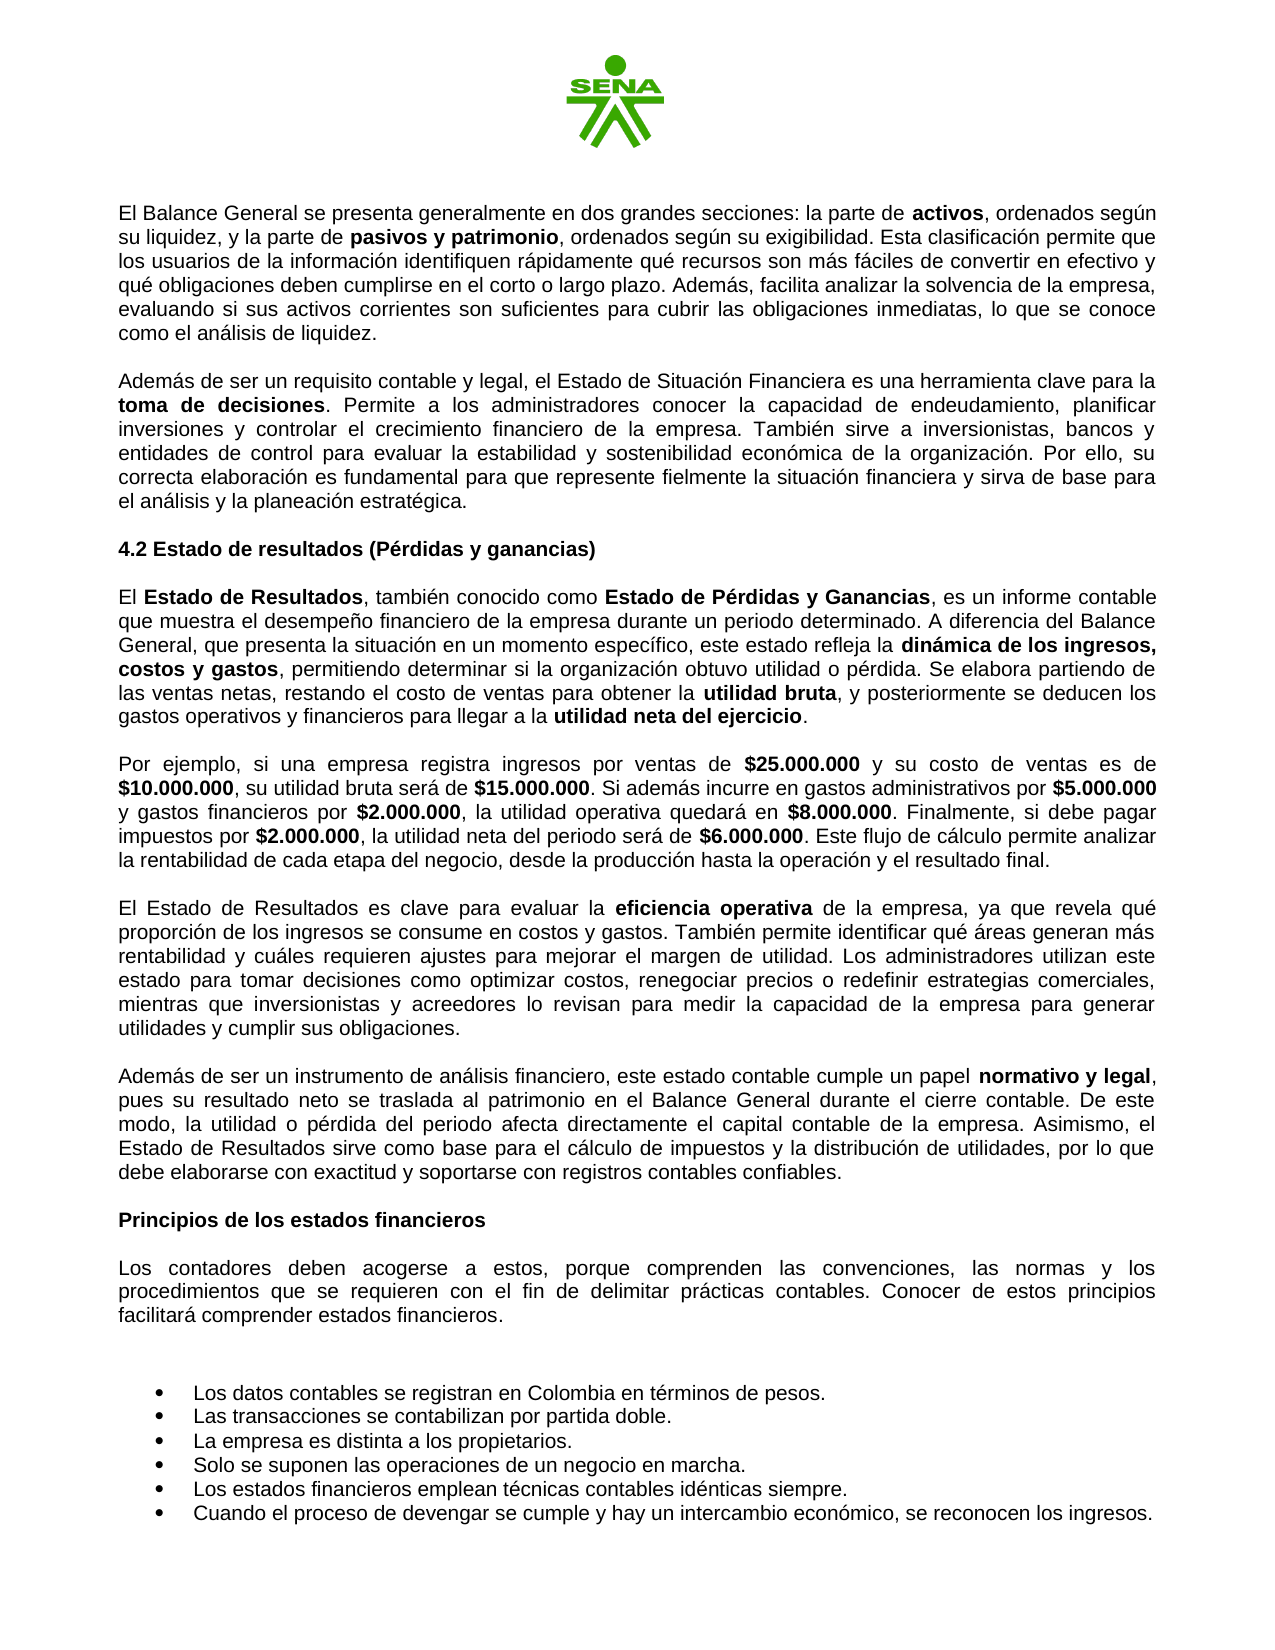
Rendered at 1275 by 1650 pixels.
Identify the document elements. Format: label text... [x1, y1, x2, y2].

text El Estado de Resultados, también conocido como Estado de Pérdidas y Ganancias, es un informe contable que muestra el desempeño financiero de la empresa durante un periodo determinado. A diferencia del Balance General, que presenta la situación en un momento específico, este estado refleja la dinámica de los ingresos, costos y gastos, permitiendo determinar si la organización obtuvo utilidad o pérdida. Se elabora partiendo de las ventas netas, restando el costo de ventas para obtener la utilidad bruta, y posteriormente se deducen los gastos operativos y financieros para llegar a la utilidad neta del ejercicio. [118, 584, 1157, 728]
text Además de ser un requisito contable y legal, el Estado de Situación Financiera es una herramienta clave para la toma de decisiones. Permite a los administradores conocer la capacidad de endeudamiento, planificar inversiones y controlar el crecimiento financiero de la empresa. También sirve a inversionistas, bancos y entidades de control para evaluar la estabilidad y sostenibilidad económica de la organización. Por ello, su correcta elaboración es fundamental para que represente fielmente la situación financiera y sirva de base para el análisis y la planeación estratégica. [118, 369, 1157, 513]
list Los estados financieros emplean técnicas contables idénticas siempre. [156, 1477, 1157, 1501]
list Solo se suponen las operaciones de un negocio en marcha. [156, 1452, 1157, 1477]
list La empresa es distinta a los propietarios. [156, 1428, 1157, 1452]
text El Balance General se presenta generalmente en dos grandes secciones: la parte de activos, ordenados según su liquidez, y la parte de pasivos y patrimonio, ordenados según su exigibilidad. Esta clasificación permite que los usuarios de la información identifiquen rápidamente qué recursos son más fáciles de convertir en efectivo y qué obligaciones deben cumplirse en el corto o largo plazo. Además, facilita analizar la solvencia de la empresa, evaluando si sus activos corrientes son suficientes para cubrir las obligaciones inmediatas, lo que se conoce como el análisis de liquidez. [118, 201, 1157, 345]
text Por ejemplo, si una empresa registra ingresos por ventas de $25.000.000 y su costo de ventas es de $10.000.000, su utilidad bruta será de $15.000.000. Si además incurre en gastos administrativos por $5.000.000 y gastos financieros por $2.000.000, la utilidad operativa quedará en $8.000.000. Finalmente, si debe pagar impuestos por $2.000.000, la utilidad neta del periodo será de $6.000.000. Este flujo de cálculo permite analizar la rentabilidad de cada etapa del negocio, desde la producción hasta la operación y el resultado final. [118, 752, 1157, 872]
list Los datos contables se registran en Colombia en términos de pesos. [156, 1380, 1157, 1404]
text El Estado de Resultados es clave para evaluar la eficiencia operativa de la empresa, ya que revela qué proporción de los ingresos se consume en costos y gastos. También permite identificar qué áreas generan más rentabilidad y cuáles requieren ajustes para mejorar el margen de utilidad. Los administradores utilizan este estado para tomar decisiones como optimizar costos, renegociar precios o redefinir estrategias comerciales, mientras que inversionistas y acreedores lo revisan para medir la capacidad de la empresa para generar utilidades y cumplir sus obligaciones. [118, 896, 1157, 1040]
picture [566, 55, 664, 148]
text Además de ser un instrumento de análisis financiero, este estado contable cumple un papel normativo y legal, pues su resultado neto se traslada al patrimonio en el Balance General durante el cierre contable. De este modo, la utilidad o pérdida del periodo afecta directamente el capital contable de la empresa. Asimismo, el Estado de Resultados sirve como base para el cálculo de impuestos y la distribución de utilidades, por lo que debe elaborarse con exactitud y soportarse con registros contables confiables. [118, 1064, 1157, 1183]
list Cuando el proceso de devengar se cumple y hay un intercambio económico, se reconocen los ingresos. [156, 1501, 1157, 1525]
text Principios de los estados financieros [118, 1207, 1157, 1231]
text 4.2 Estado de resultados (Pérdidas y ganancias) [118, 537, 1157, 561]
text Los contadores deben acogerse a estos, porque comprenden las convenciones, las normas y los procedimientos que se requieren con el fin de delimitar prácticas contables. Conocer de estos principios facilitará comprender estados financieros. [118, 1255, 1157, 1327]
list Las transacciones se contabilizan por partida doble. [156, 1404, 1157, 1428]
